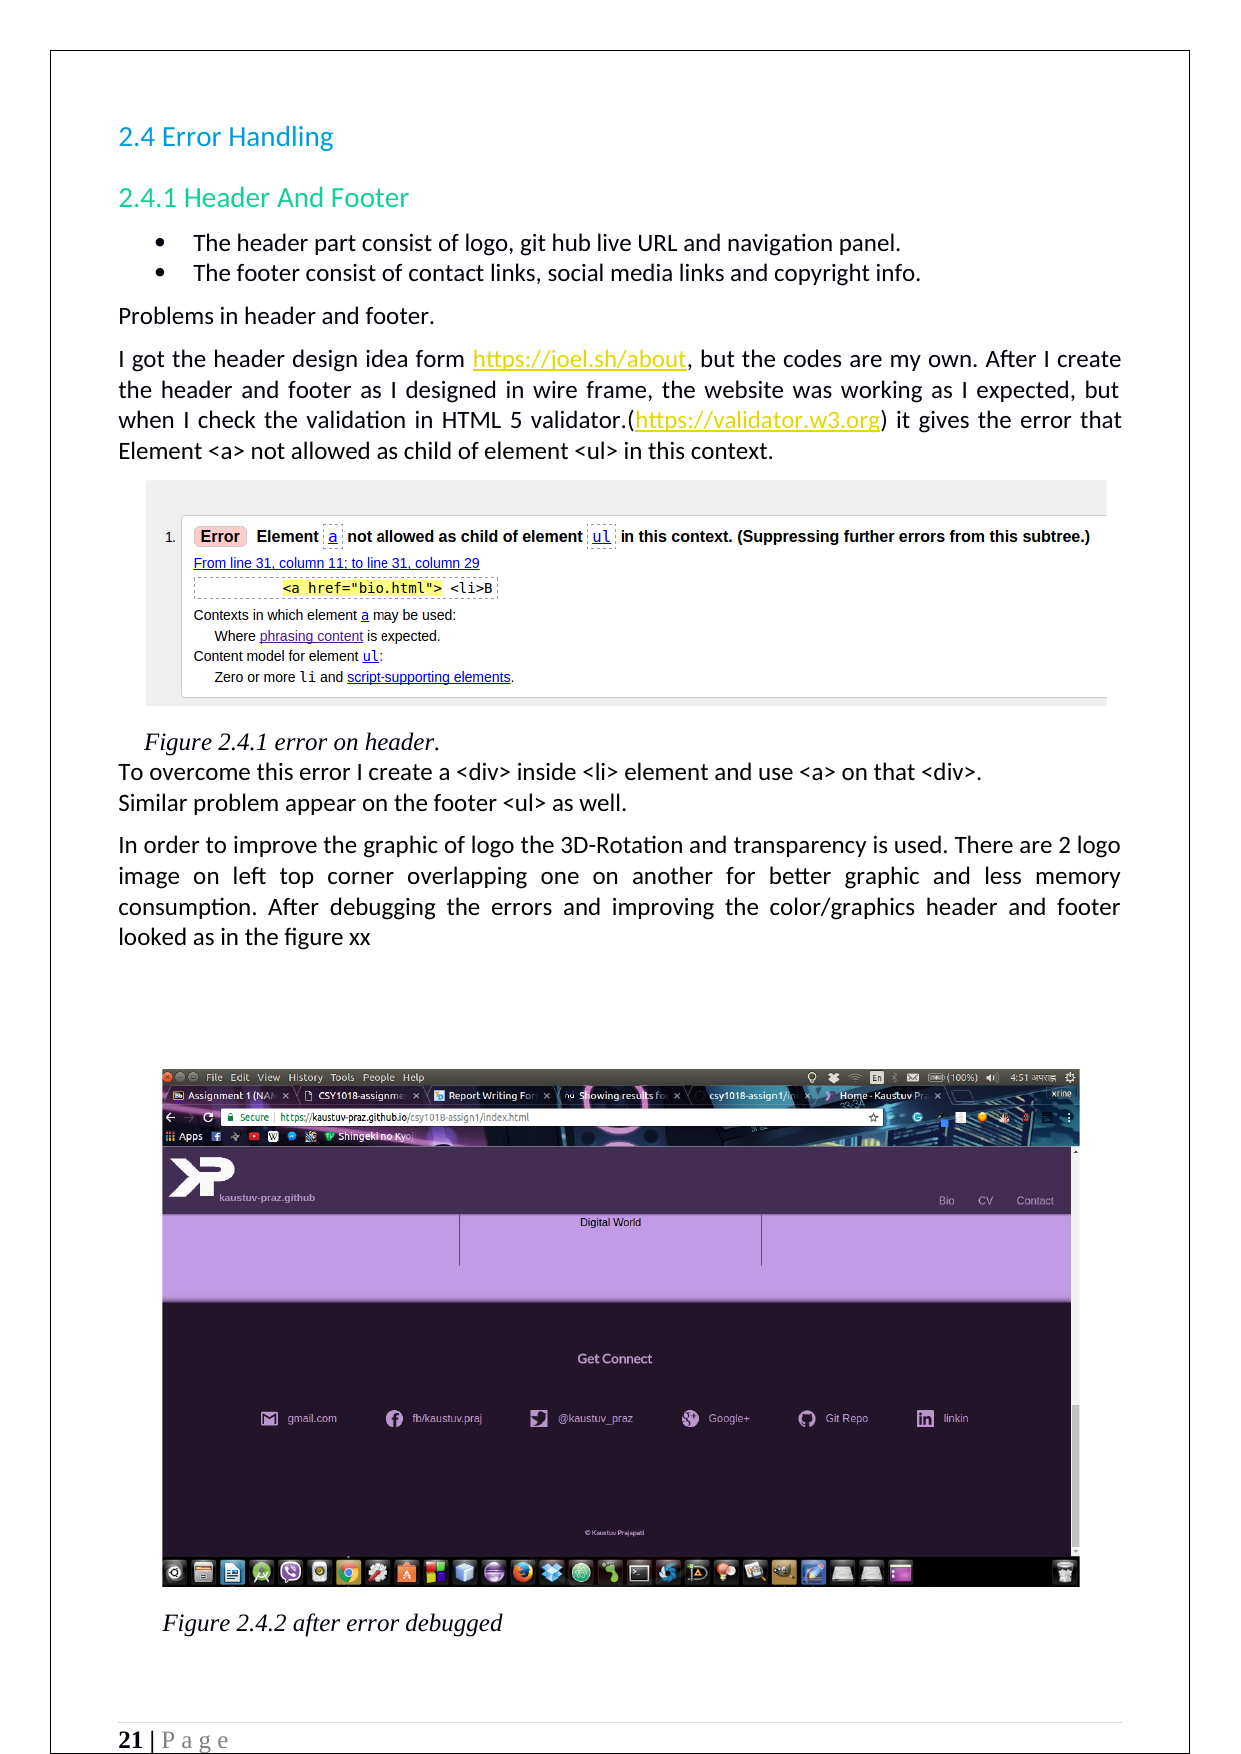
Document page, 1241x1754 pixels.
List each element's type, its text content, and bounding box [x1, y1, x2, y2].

list The footer consist of contact links, social media links and copyright info. [156, 257, 1122, 288]
picture [162, 1069, 1080, 1587]
text I got the header design idea form https://joel.sh/about, but the codes are my own. After I create the header and footer as I designed in wire frame, the website was working as I expected, but when I check the validation in HTML 5 validator.(https://validator.w3.org) it gives the error that Element <a> not allowed as child of element <ul> in this context. [118, 343, 1122, 465]
text Similar problem appear on the footer <ul> as well. [118, 787, 1122, 817]
text 2.4 Error Handling [118, 118, 1122, 154]
list The header part consist of logo, git hub live URL and navigation panel. [156, 227, 1122, 257]
text 2.4.1 Header And Footer [118, 179, 1122, 214]
text In order to improve the graphic of logo the 3D-Rotation and transparency is used. There are 2 logo image on left top corner overlapping one on another for better graphic and less memory consumption. After debugging the errors and improving the color/graphics header and footer looked as in the figure xx [118, 830, 1122, 952]
text Problems in header and footer. [118, 300, 1122, 331]
picture [143, 479, 1107, 706]
